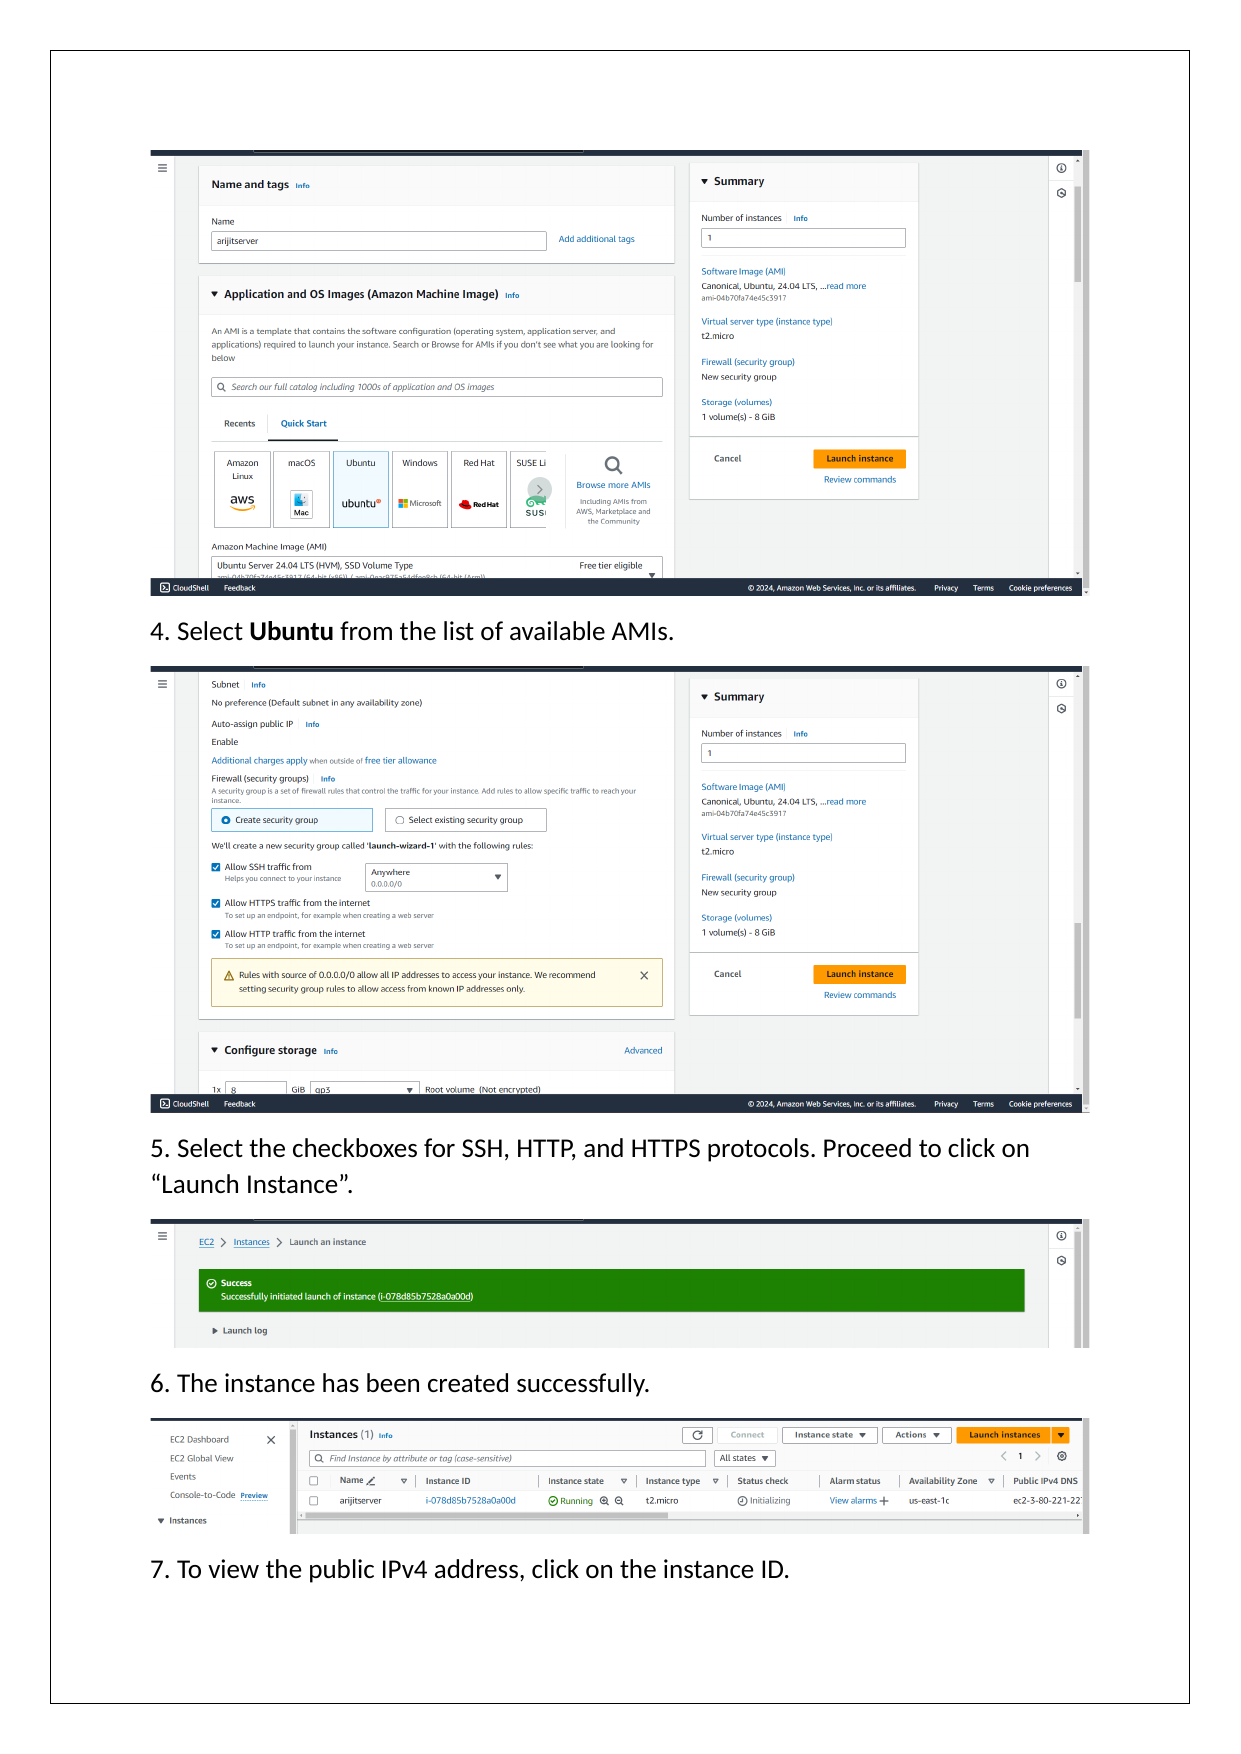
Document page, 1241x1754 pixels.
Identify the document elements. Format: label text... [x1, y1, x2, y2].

picture [150, 1219, 1090, 1348]
text 6. The instance has been created successfully. [150, 1367, 1090, 1400]
text “Launch Instance”. [150, 1167, 1090, 1200]
picture [150, 666, 1090, 1113]
text 5. Select the checkboxes for SSH, HTTP, and HTTPS protocols. Proceed to click on [150, 1132, 1090, 1165]
text 4. Select Ubuntu from the list of available AMIs. [150, 614, 1090, 647]
picture [150, 150, 1090, 596]
picture [150, 1418, 1090, 1534]
text 7. To view the public IPv4 address, click on the instance ID. [150, 1552, 1090, 1585]
